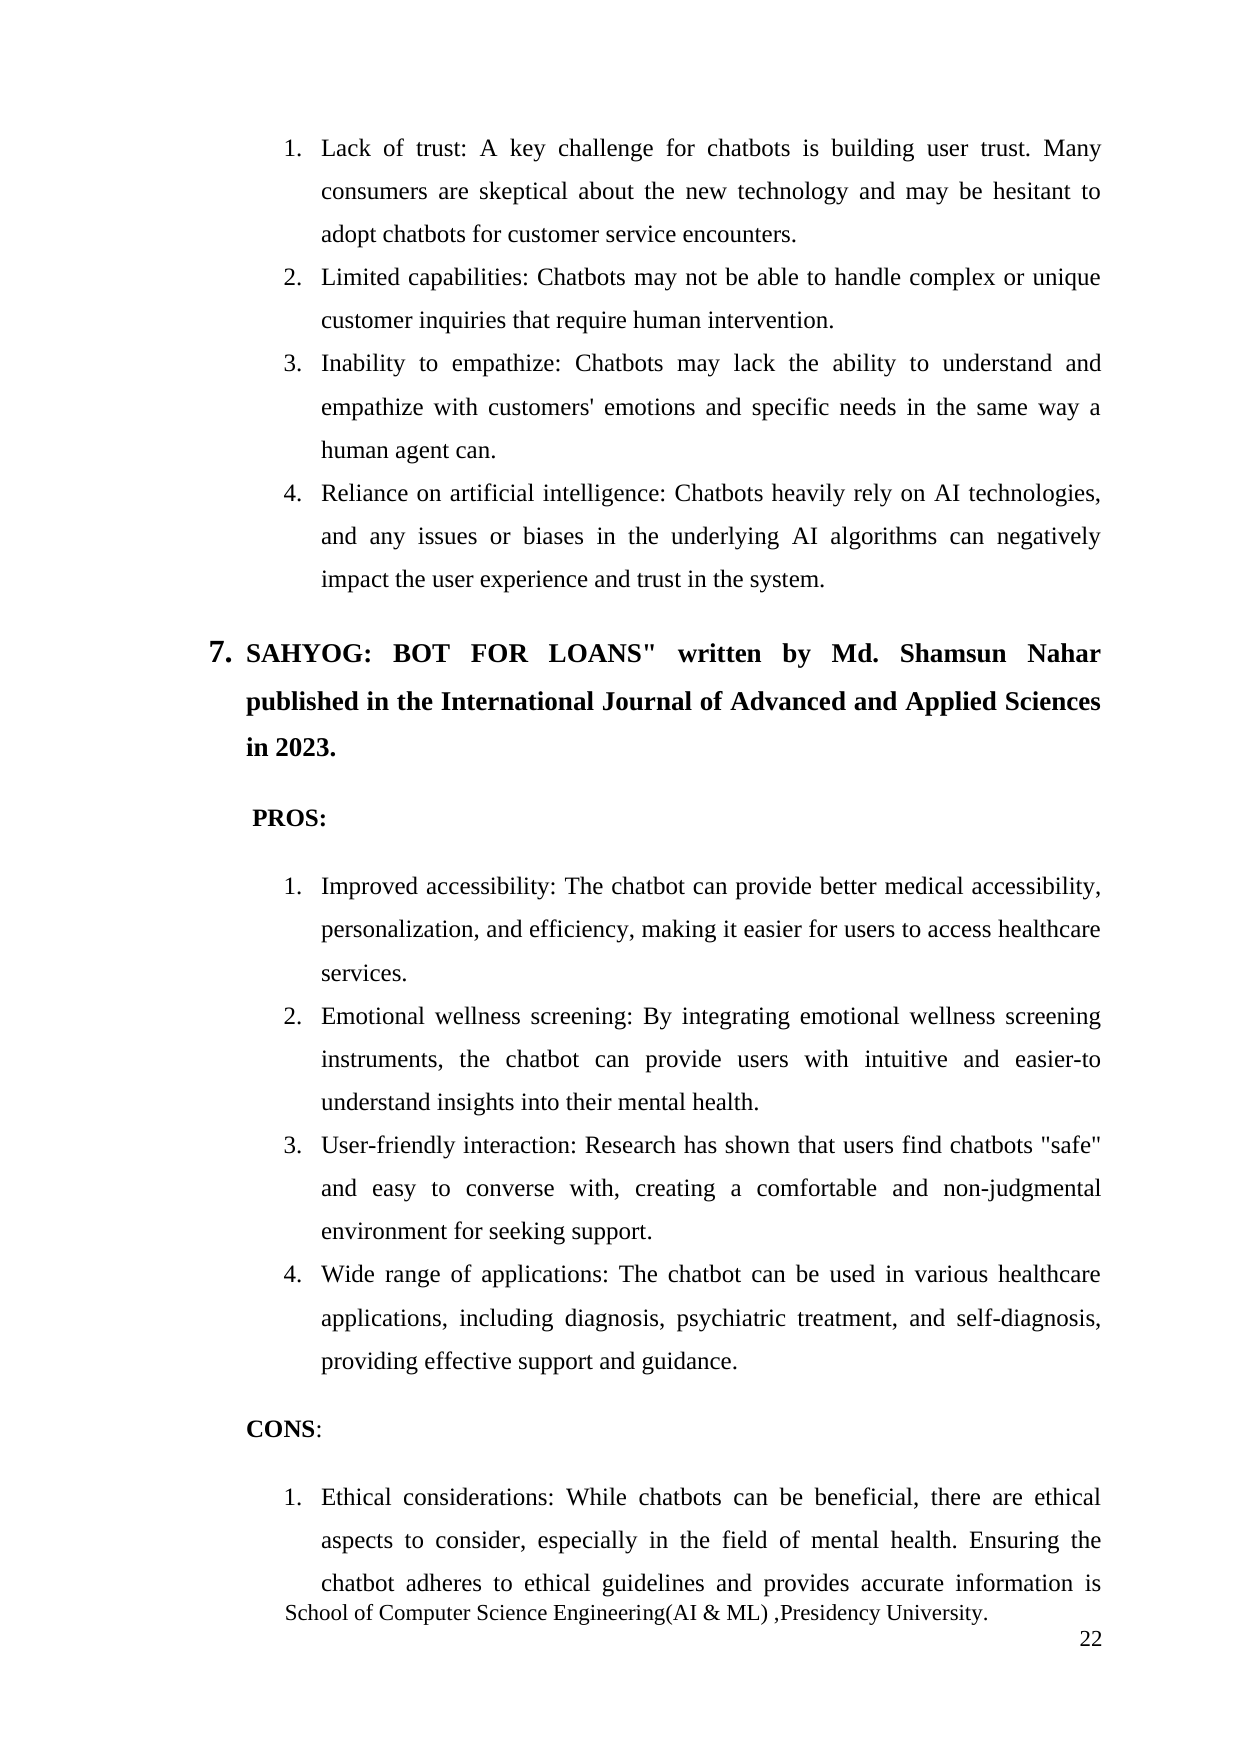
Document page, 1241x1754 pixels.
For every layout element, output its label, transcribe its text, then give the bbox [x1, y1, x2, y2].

list Emotional wellness screening: By integrating emotional wellness screening instruments, the chatbot can provide users with intuitive and easier-to understand insights into their mental health. [283, 1001, 1102, 1116]
list Lack of trust: A key challenge for chatbots is building user trust. Many consumers are skeptical about the new technology and may be hesitant to adopt chatbots for customer service encounters. [283, 133, 1102, 248]
text PROS: [246, 803, 1102, 832]
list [283, 1482, 1102, 1597]
text CONS: [246, 1414, 1102, 1443]
list Reliance on artificial intelligence: Chatbots heavily rely on AI technologies, and any issues or biases in the underlying AI algorithms can negatively impact the user experience and trust in the system. [283, 478, 1102, 593]
list Improved accessibility: The chatbot can provide better medical accessibility, personalization, and efficiency, making it easier for users to access healthcare services. [283, 871, 1102, 986]
list Limited capabilities: Chatbots may not be able to handle complex or unique customer inquiries that require human intervention. [283, 262, 1102, 334]
list SAHYOG: BOT FOR LOANS" written by Md. Shamsun Nahar published in the International Journal of Advanced and Applied Sciences in 2023. [208, 632, 1102, 763]
list User-friendly interaction: Research has shown that users find chatbots "safe" and easy to converse with, creating a comfortable and non-judgmental environment for seeking support. [283, 1130, 1102, 1245]
list Wide range of applications: The chatbot can be used in various healthcare applications, including diagnosis, psychiatric treatment, and self-diagnosis, providing effective support and guidance. [283, 1259, 1102, 1374]
list Inability to empathize: Chatbots may lack the ability to understand and empathize with customers' emotions and specific needs in the same way a human agent can. [283, 348, 1102, 463]
